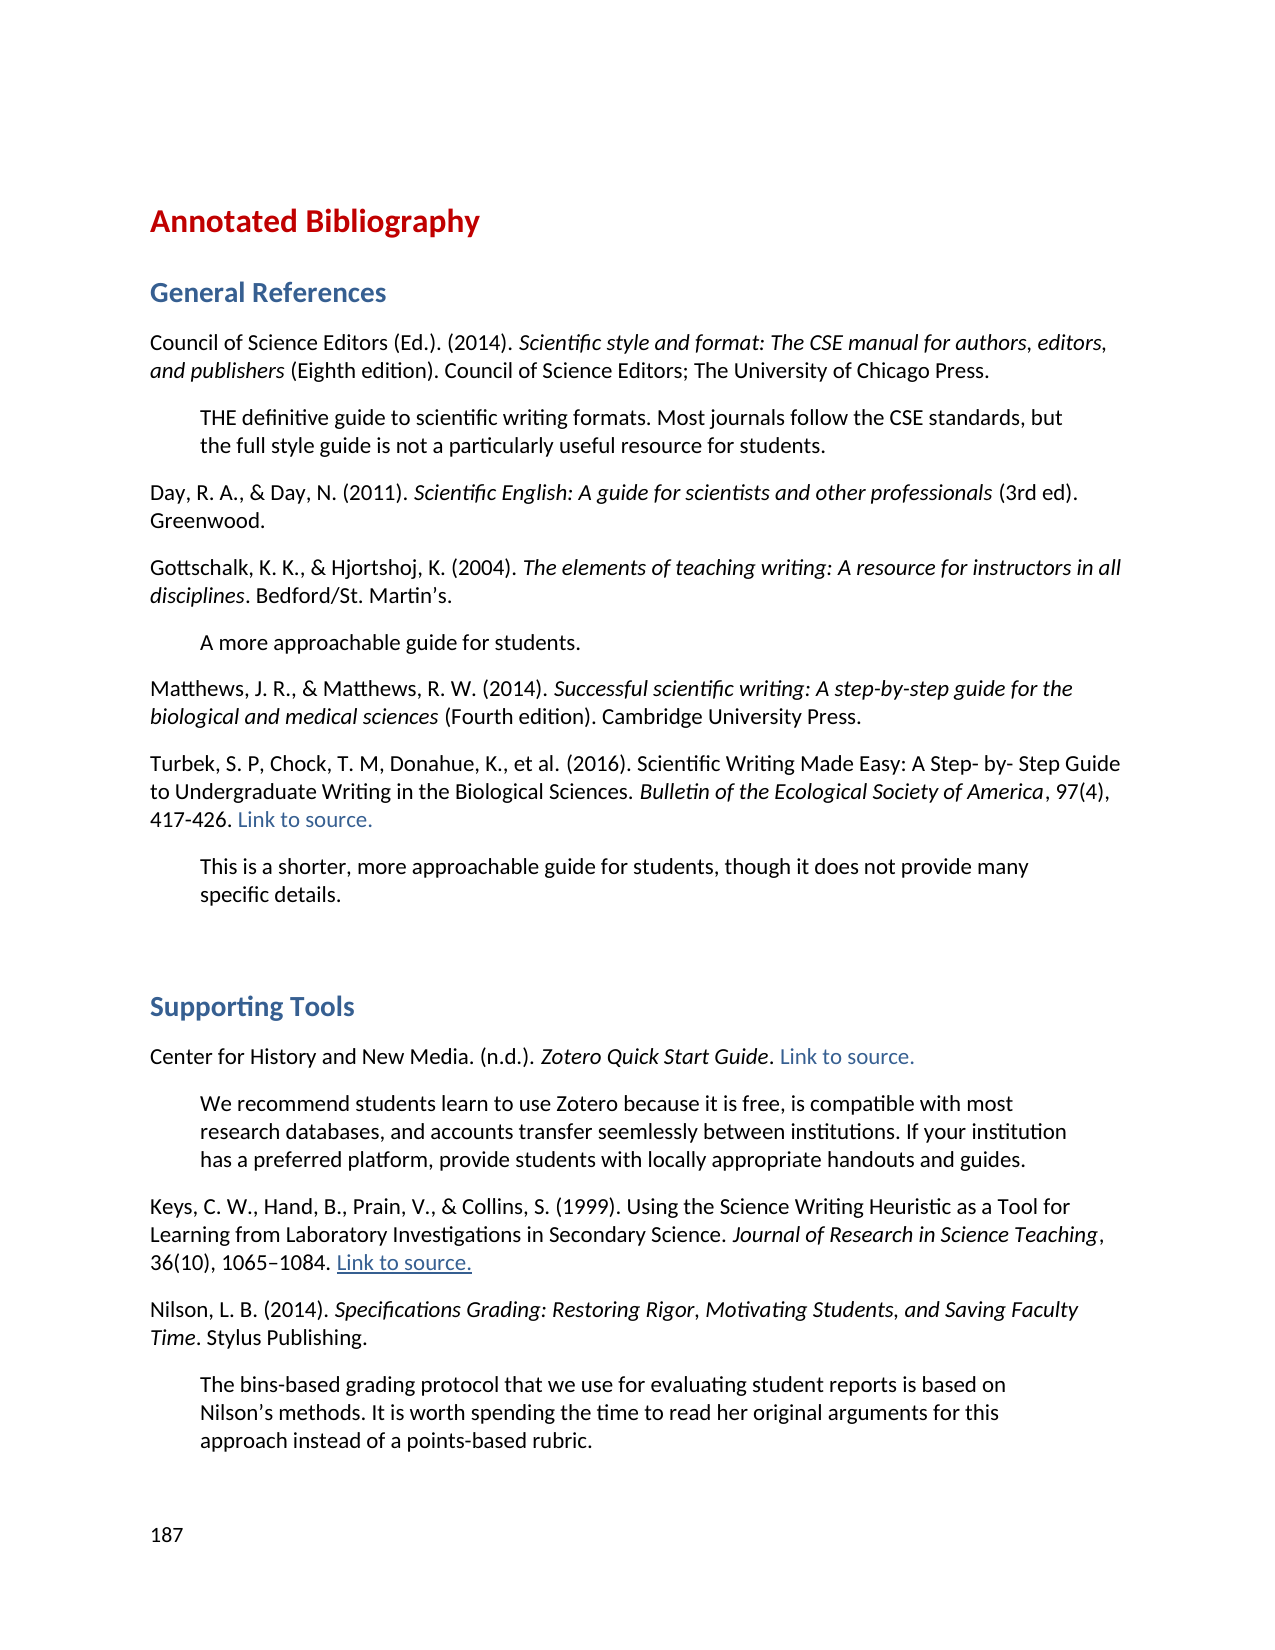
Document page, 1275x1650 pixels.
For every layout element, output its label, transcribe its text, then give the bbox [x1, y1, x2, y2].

text Gottschalk, K. K., & Hjortshoj, K. (2004). The elements of teaching writing: A resource for instructors in all disciplines. Bedford/St. Martin’s. [150, 553, 1125, 609]
subtitle Supporting Tools [150, 988, 1125, 1024]
text Center for History and New Media. (n.d.). Zotero Quick Start Guide. Link to source. [150, 1042, 1125, 1071]
text Turbek, S. P, Chock, T. M, Donahue, K., et al. (2016). Scientific Writing Made Easy: A Step- by- Step Guide to Undergraduate Writing in the Biological Sciences. Bulletin of the Ecological Society of America, 97(4), 417-426. Link to source. [150, 749, 1125, 833]
text Council of Science Editors (Ed.). (2014). Scientific style and format: The CSE manual for authors, editors, and publishers (Eighth edition). Council of Science Editors; The University of Chicago Press. [150, 328, 1125, 384]
text Matthews, J. R., & Matthews, R. W. (2014). Successful scientific writing: A step-by-step guide for the biological and medical sciences (Fourth edition). Cambridge University Press. [150, 674, 1125, 730]
text A more approachable guide for students. [200, 628, 1075, 656]
text Day, R. A., & Day, N. (2011). Scientific English: A guide for scientists and other professionals (3rd ed). Greenwood. [150, 478, 1125, 534]
text THE definitive guide to scientific writing formats. Most journals follow the CSE standards, but the full style guide is not a particularly useful resource for students. [200, 403, 1075, 459]
text The bins-based grading protocol that we use for evaluating student reports is based on Nilson’s methods. It is worth spending the time to read her original arguments for this approach instead of a points-based rubric. [200, 1370, 1075, 1454]
subtitle Annotated Bibliography [150, 200, 1125, 241]
text We recommend students learn to use Zotero because it is free, is compatible with most research databases, and accounts transfer seemlessly between institutions. If your institution has a preferred platform, provide students with locally appropriate handouts and guides. [200, 1089, 1075, 1173]
text Keys, C. W., Hand, B., Prain, V., & Collins, S. (1999). Using the Science Writing Heuristic as a Tool for Learning from Laboratory Investigations in Secondary Science. Journal of Research in Science Teaching, 36(10), 1065–1084. Link to source. [150, 1192, 1125, 1276]
text Nilson, L. B. (2014). Specifications Grading: Restoring Rigor, Motivating Students, and Saving Faculty Time. Stylus Publishing. [150, 1295, 1125, 1351]
text This is a shorter, more approachable guide for students, though it does not provide many specific details. [200, 852, 1075, 908]
subtitle General References [150, 274, 1125, 310]
